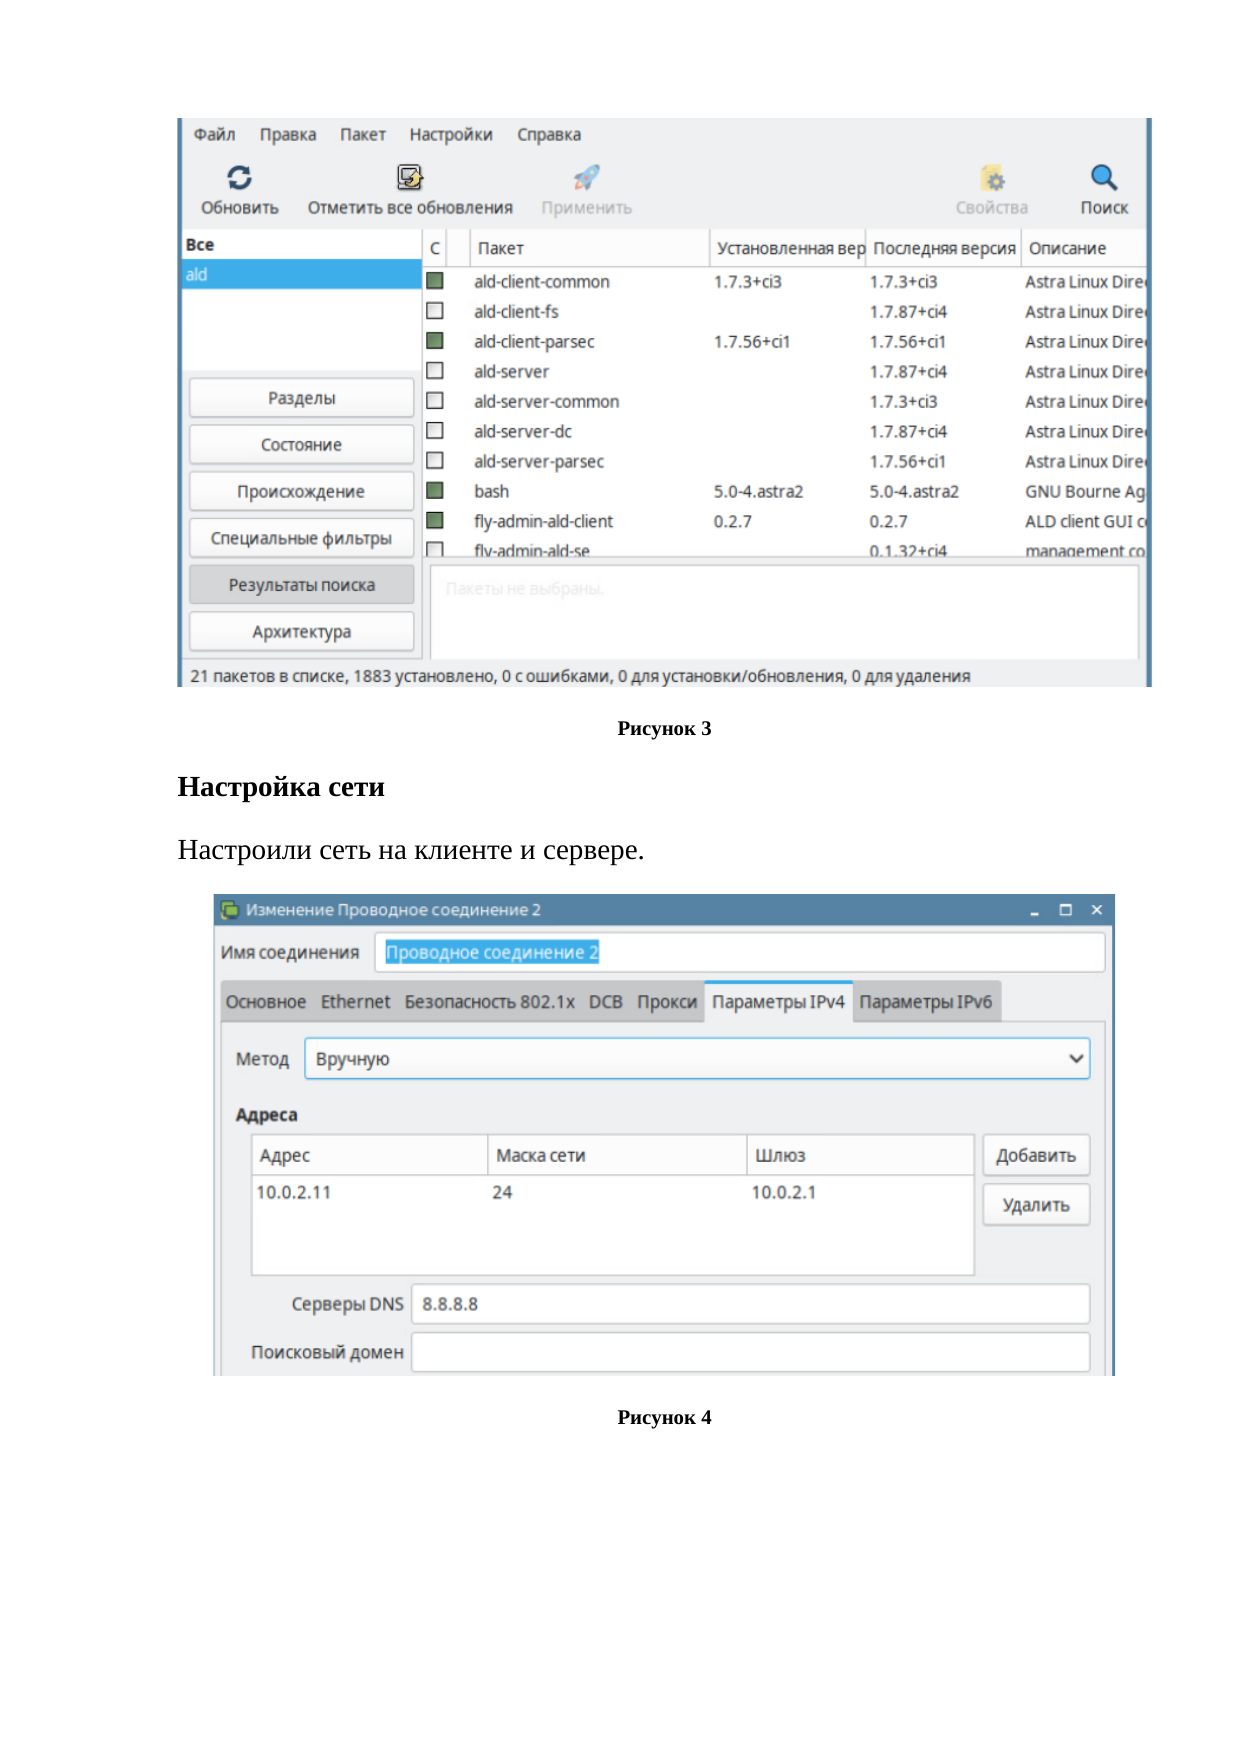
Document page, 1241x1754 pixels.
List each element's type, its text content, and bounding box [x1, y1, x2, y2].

picture [177, 118, 1153, 687]
text Рисунок 3 [177, 716, 1152, 740]
picture [213, 894, 1116, 1376]
text Рисунок 4 [177, 1405, 1152, 1429]
text Настроили сеть на клиенте и сервере. [177, 832, 1152, 866]
text Настройка сети [177, 769, 1152, 803]
